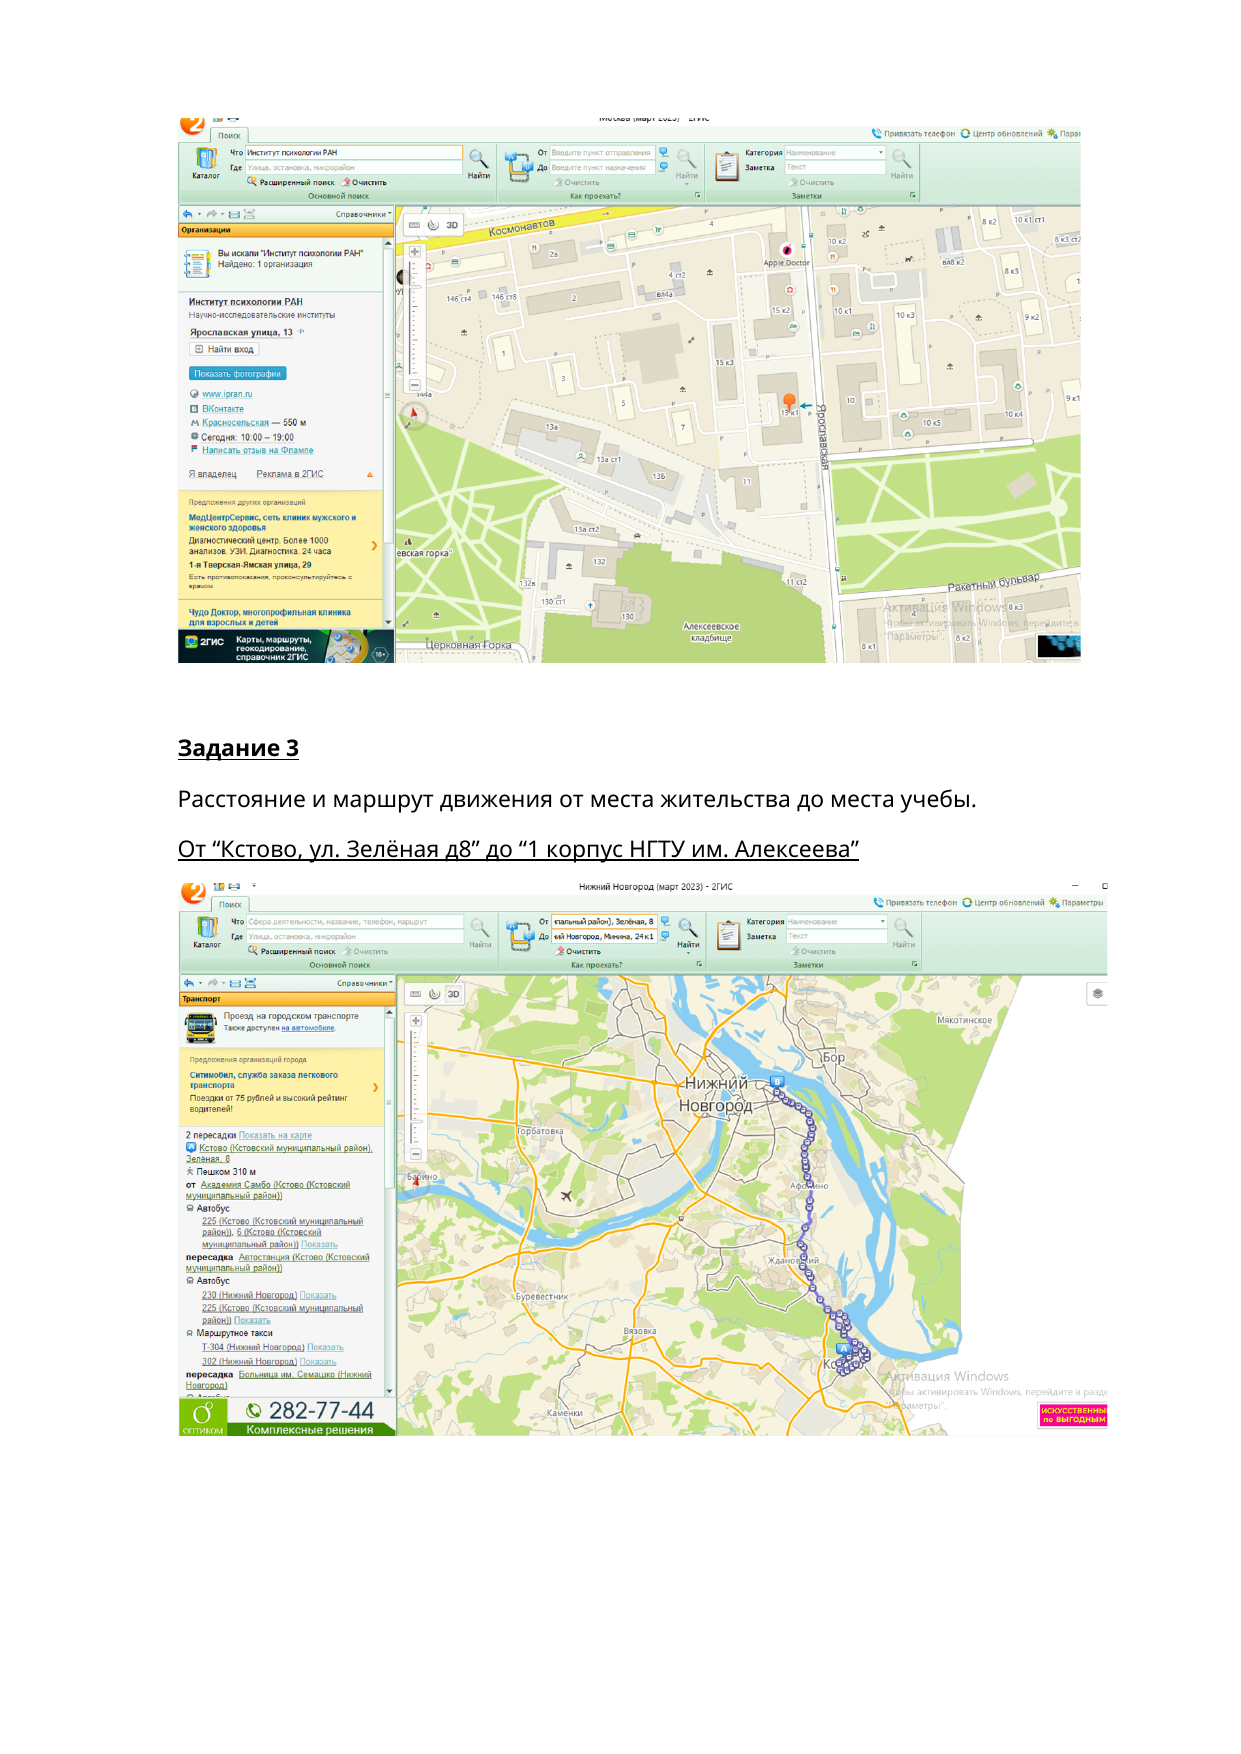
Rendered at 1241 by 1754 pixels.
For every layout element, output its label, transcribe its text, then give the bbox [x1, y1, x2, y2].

text Расстояние и маршрут движения от места жительства до места учебы. [177, 782, 1152, 814]
picture [177, 118, 1081, 663]
picture [178, 883, 1108, 1436]
text Задание 3 [177, 732, 1152, 763]
text От “Кстово, ул. Зелёная д8” до “1 корпус НГТУ им. Алексеева” [177, 833, 1152, 864]
